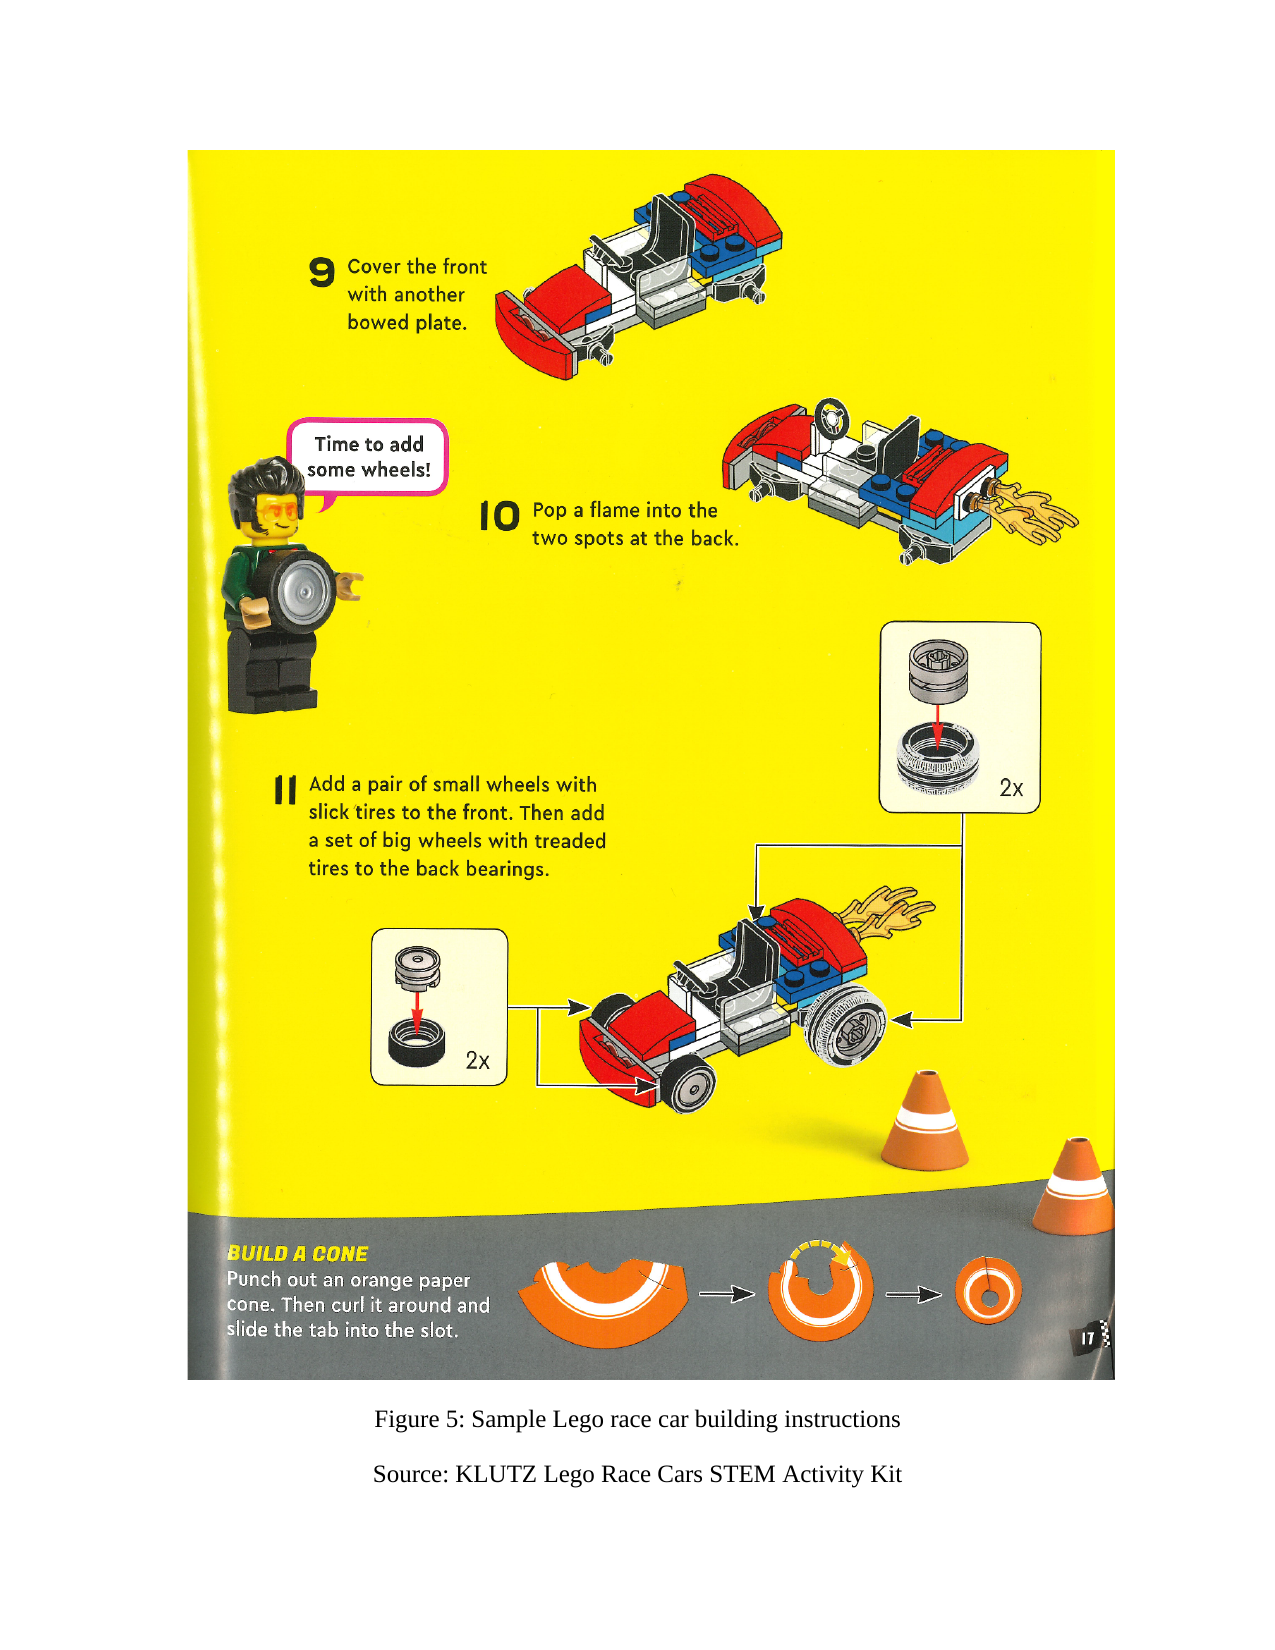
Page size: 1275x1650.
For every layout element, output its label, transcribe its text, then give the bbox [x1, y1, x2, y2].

text Source: KLUTZ Lego Race Cars STEM Activity Kit [187, 1459, 1087, 1488]
picture [187, 150, 1115, 1380]
text Figure 5: Sample Lego race car building instructions [187, 1404, 1087, 1432]
